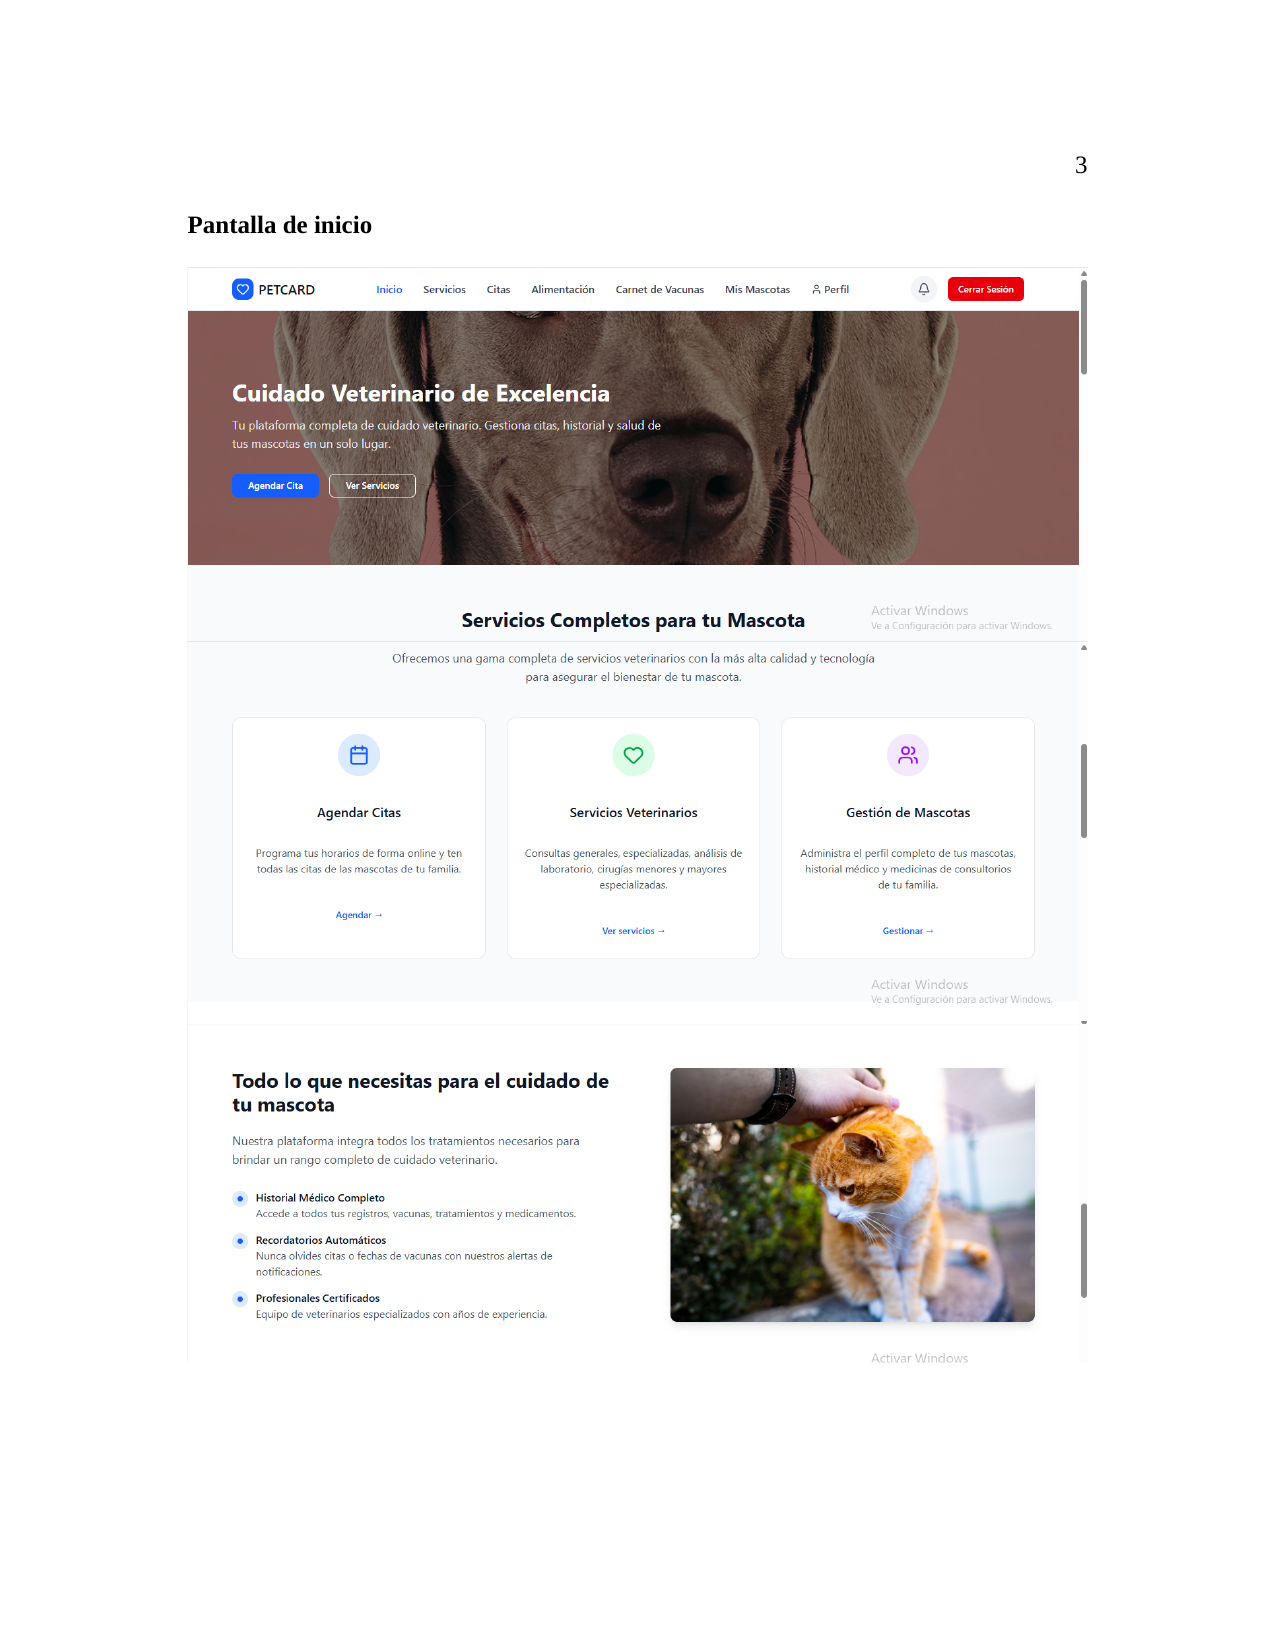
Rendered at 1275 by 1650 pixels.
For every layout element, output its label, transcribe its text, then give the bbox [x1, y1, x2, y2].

subtitle Pantalla de inicio [187, 210, 1087, 239]
picture [187, 267, 1088, 1363]
